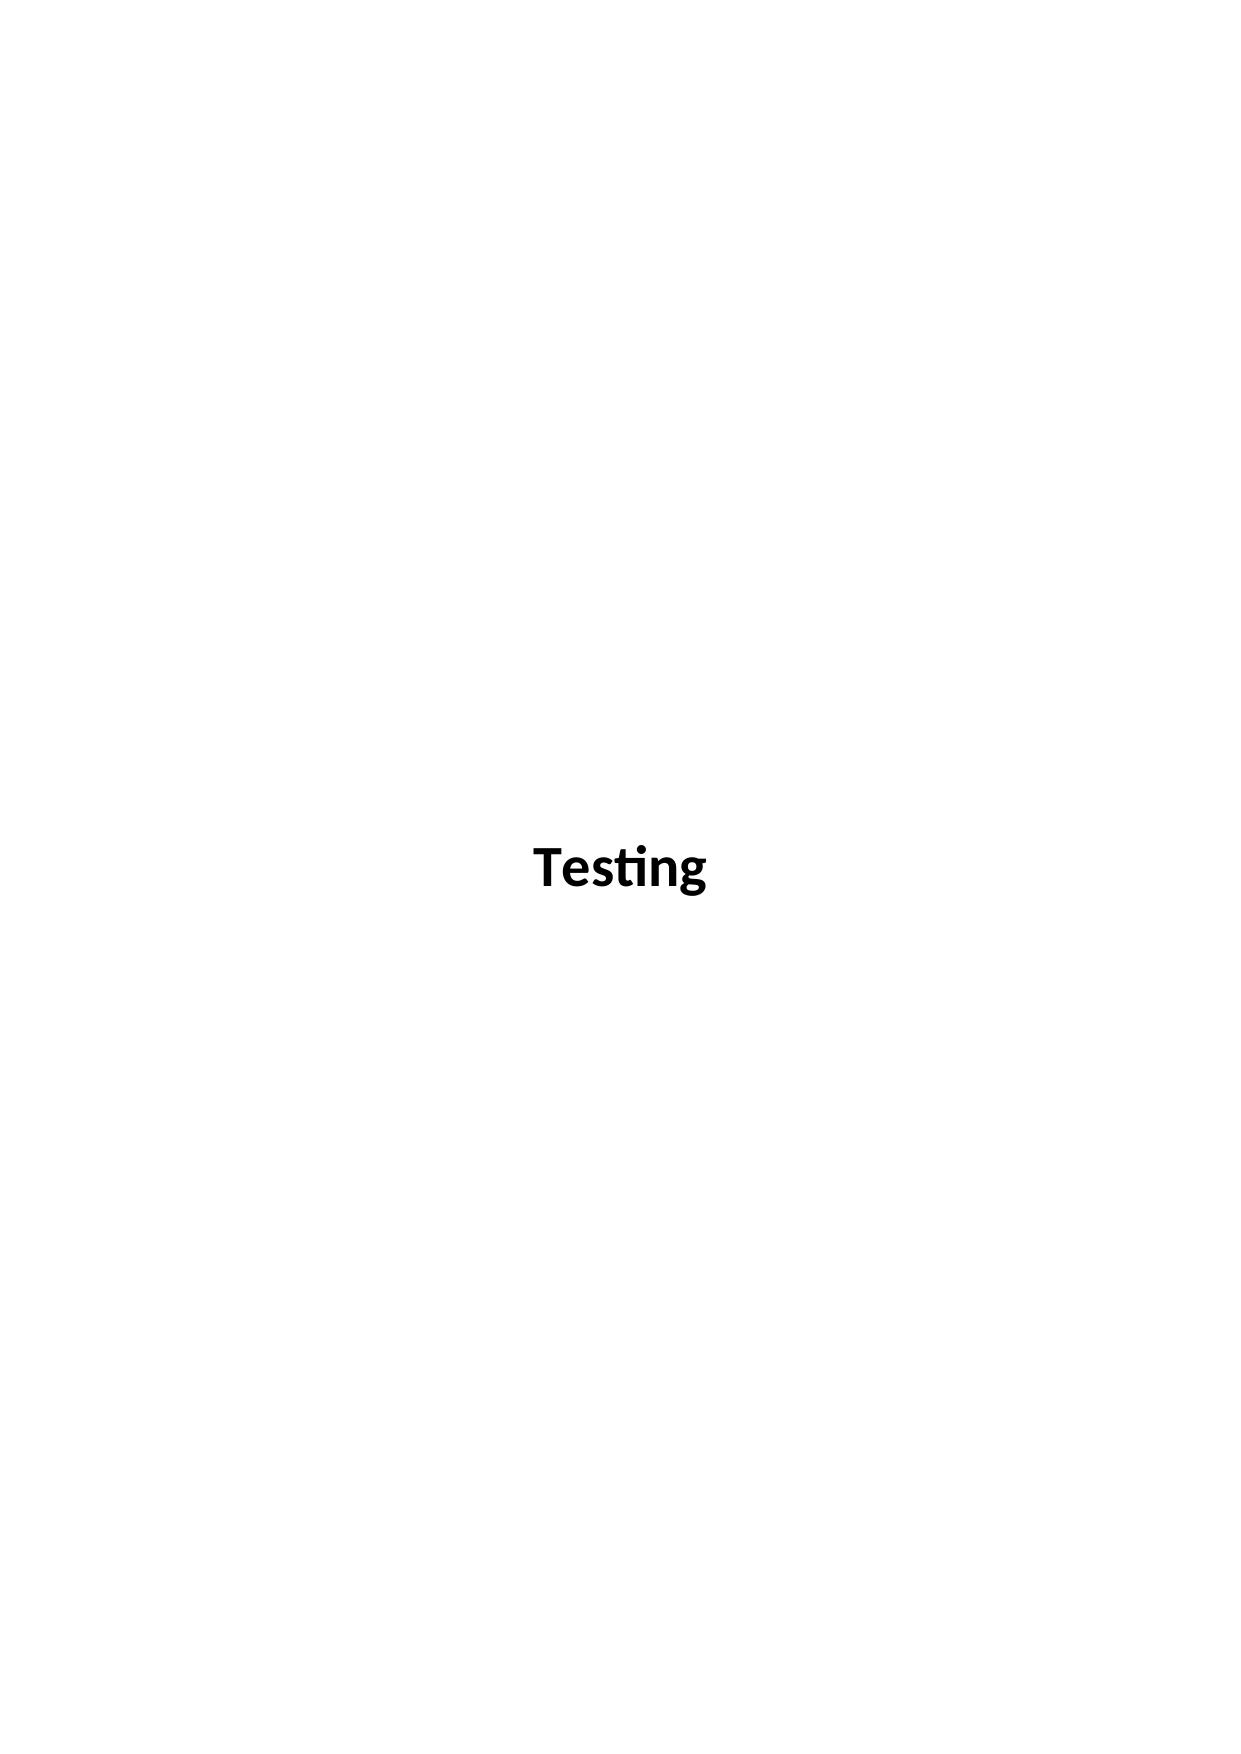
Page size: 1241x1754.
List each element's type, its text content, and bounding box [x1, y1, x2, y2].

subtitle Testing [149, 830, 1091, 901]
